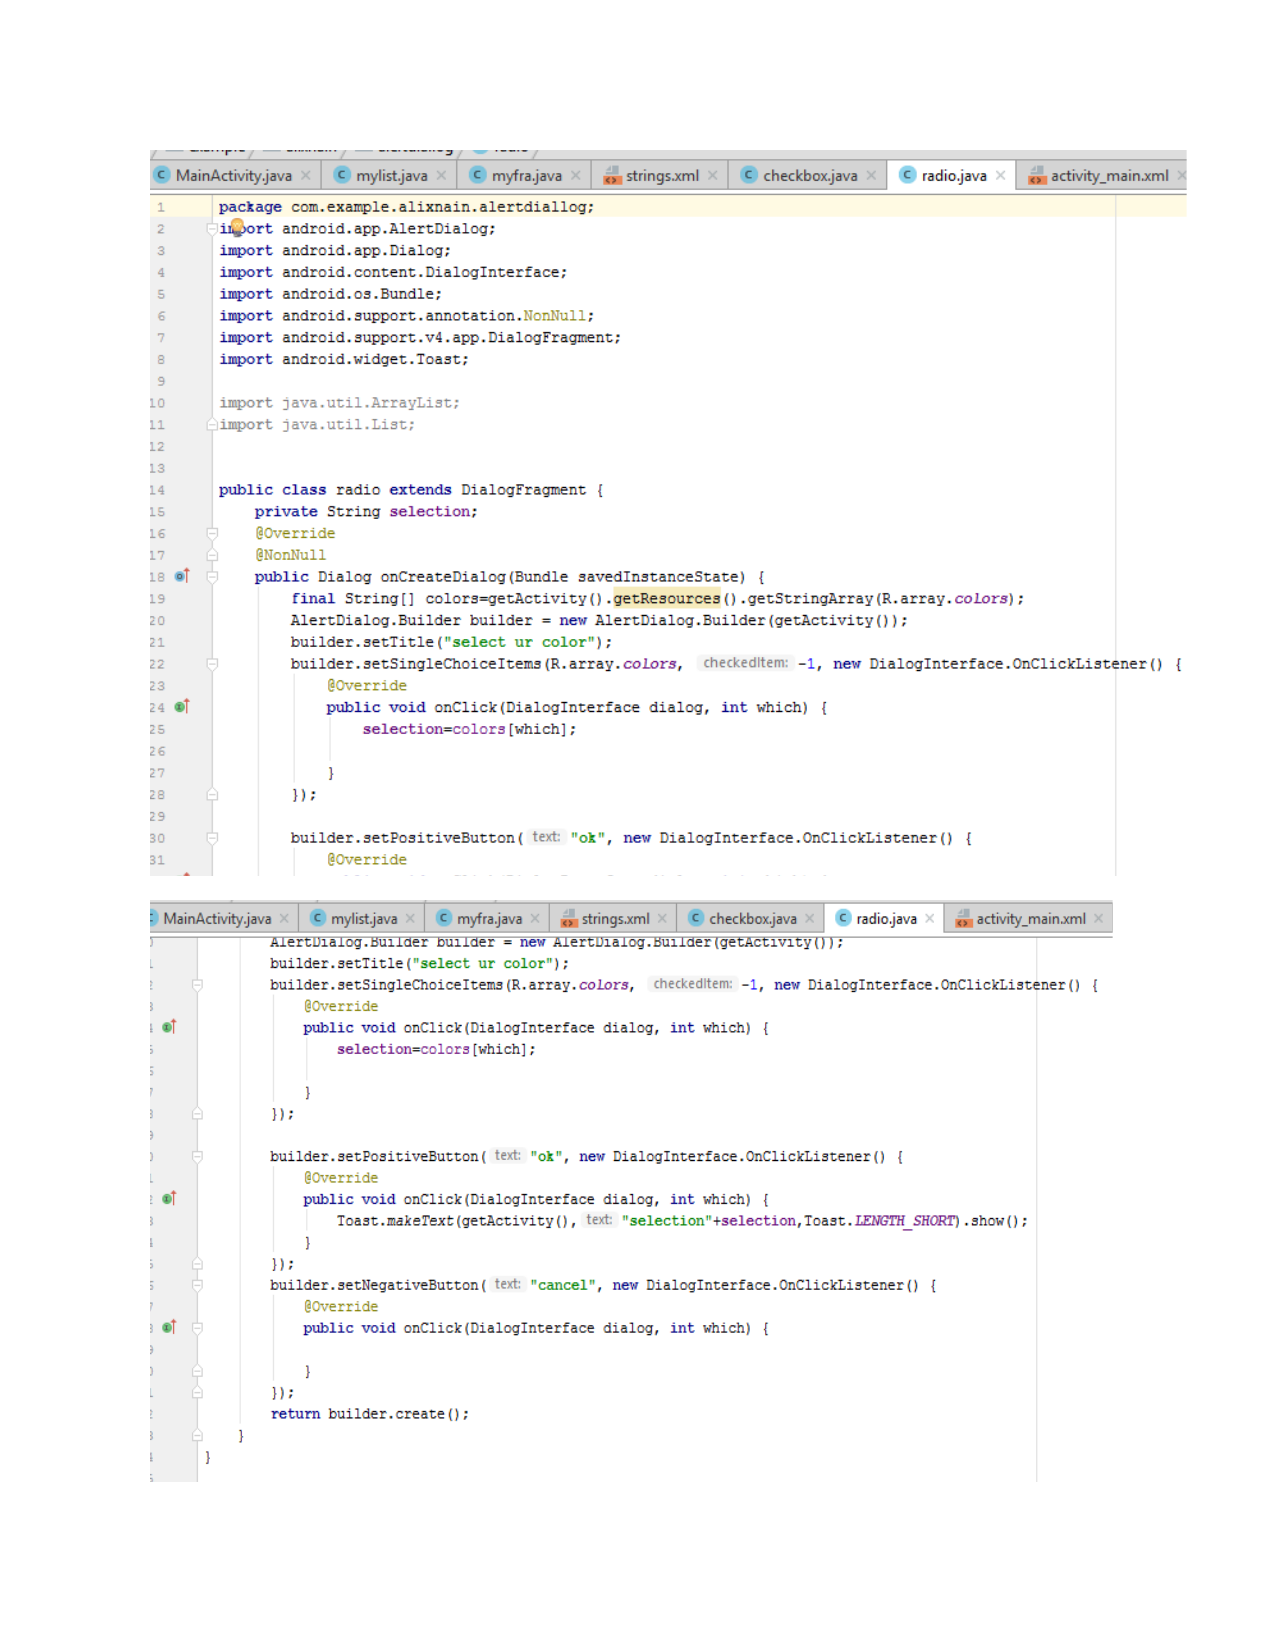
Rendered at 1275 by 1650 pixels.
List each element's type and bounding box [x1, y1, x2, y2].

picture [150, 900, 1113, 1482]
picture [150, 150, 1187, 876]
